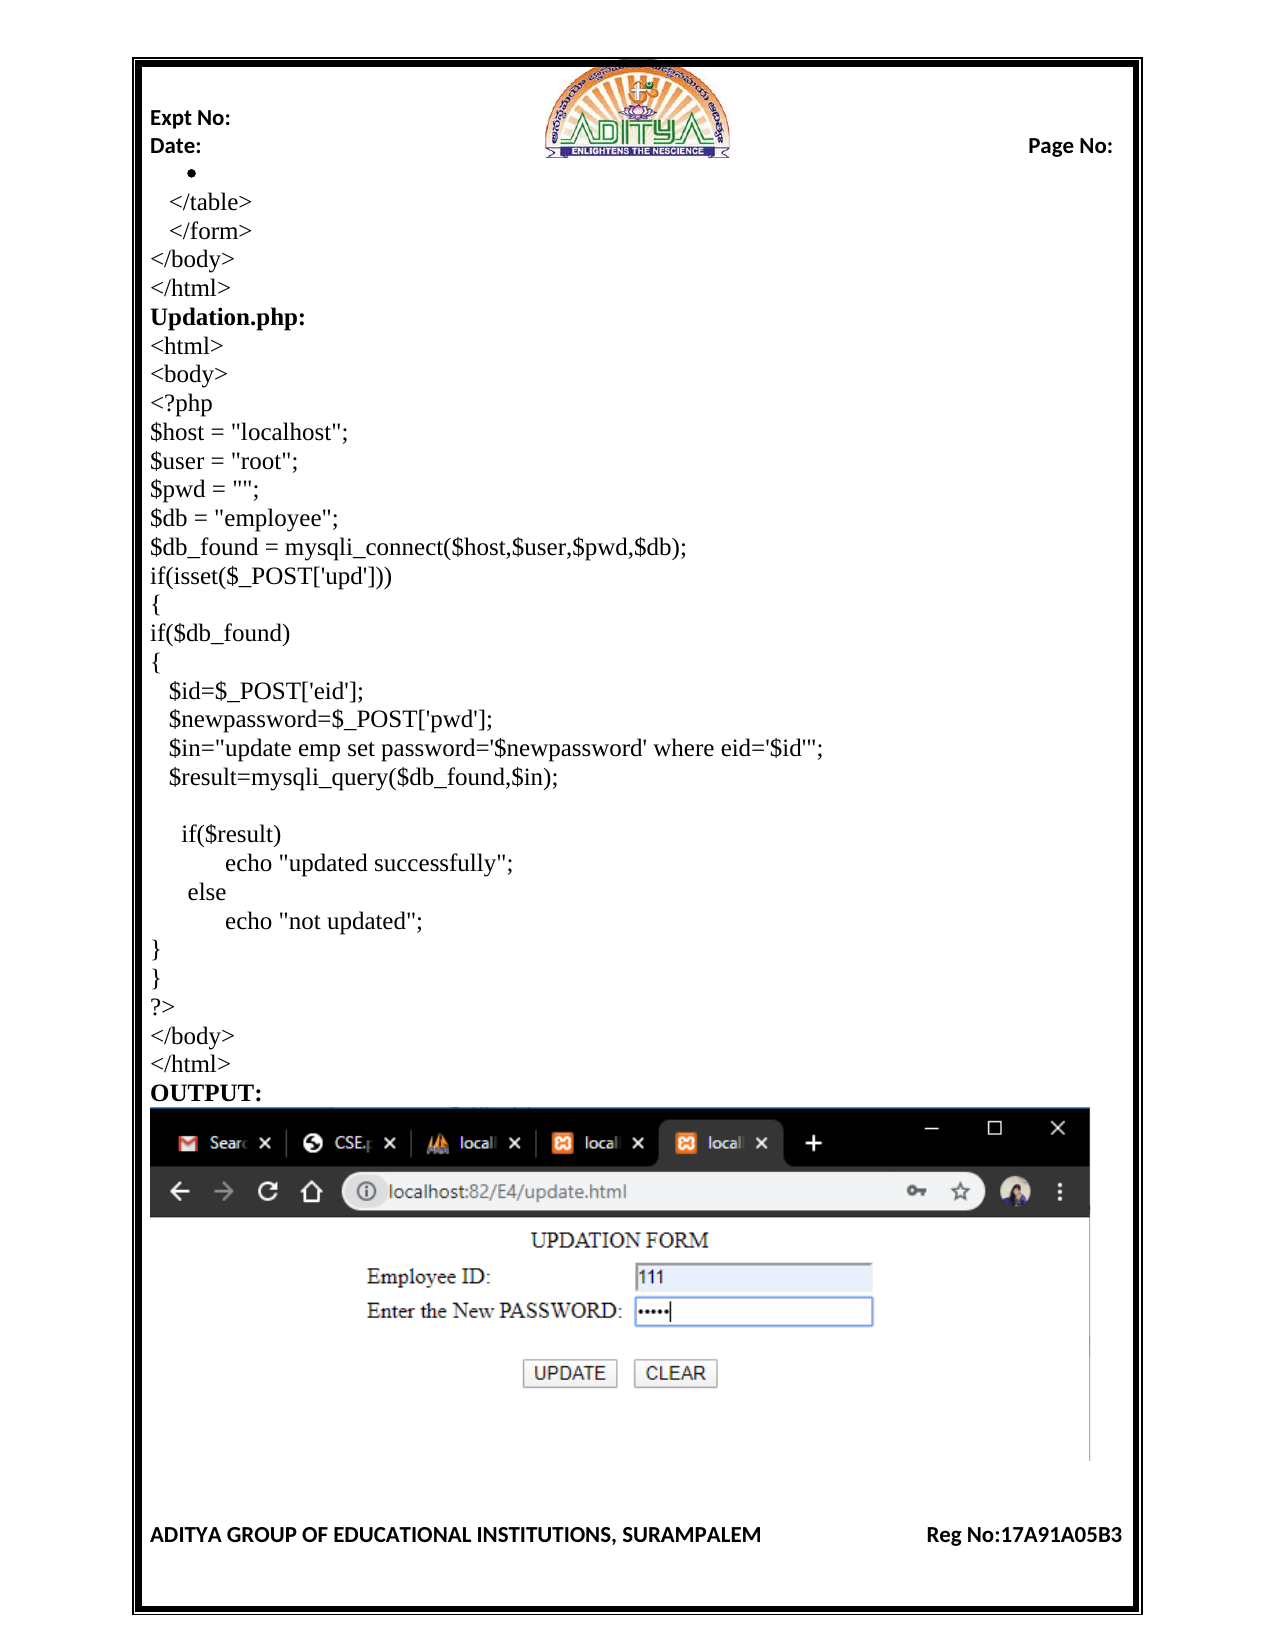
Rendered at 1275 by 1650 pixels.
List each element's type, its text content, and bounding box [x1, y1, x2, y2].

text Updation.php: [150, 302, 1050, 331]
text } [150, 934, 1050, 963]
text { [150, 589, 1050, 618]
text if(isset($_POST['upd'])) [150, 561, 1050, 589]
text else [150, 877, 1050, 906]
text </body> [150, 244, 1050, 273]
text $result=mysqli_query($db_found,$in); [150, 762, 1050, 791]
text $in="update emp set password='$newpassword' where eid='$id'"; [150, 733, 1050, 762]
text </table> [150, 187, 1050, 216]
text echo "updated successfully"; [150, 848, 1050, 877]
text $pwd = ""; [150, 474, 1050, 503]
text </form> [150, 216, 1050, 244]
text if($result) [150, 819, 1050, 848]
text ?> [150, 992, 1050, 1021]
text </body> [150, 1021, 1050, 1049]
text </html> [150, 273, 1050, 302]
text <html> [150, 331, 1050, 359]
picture [545, 67, 730, 158]
text $id=$_POST['eid']; [150, 676, 1050, 704]
text $db_found = mysqli_connect($host,$user,$pwd,$db); [150, 532, 1050, 561]
text <body> [150, 359, 1050, 388]
text $db = "employee"; [150, 503, 1050, 532]
text } [150, 963, 1050, 992]
text OUTPUT: [150, 1078, 1050, 1107]
text if($db_found) [150, 618, 1050, 647]
text <?php [150, 388, 1050, 417]
text echo "not updated"; [150, 906, 1050, 934]
text $newpassword=$_POST['pwd']; [150, 704, 1050, 733]
text { [150, 647, 1050, 676]
text $host = "localhost"; [150, 417, 1050, 446]
text </html> [150, 1049, 1050, 1078]
text $user = "root"; [150, 446, 1050, 474]
picture [150, 1107, 1091, 1461]
